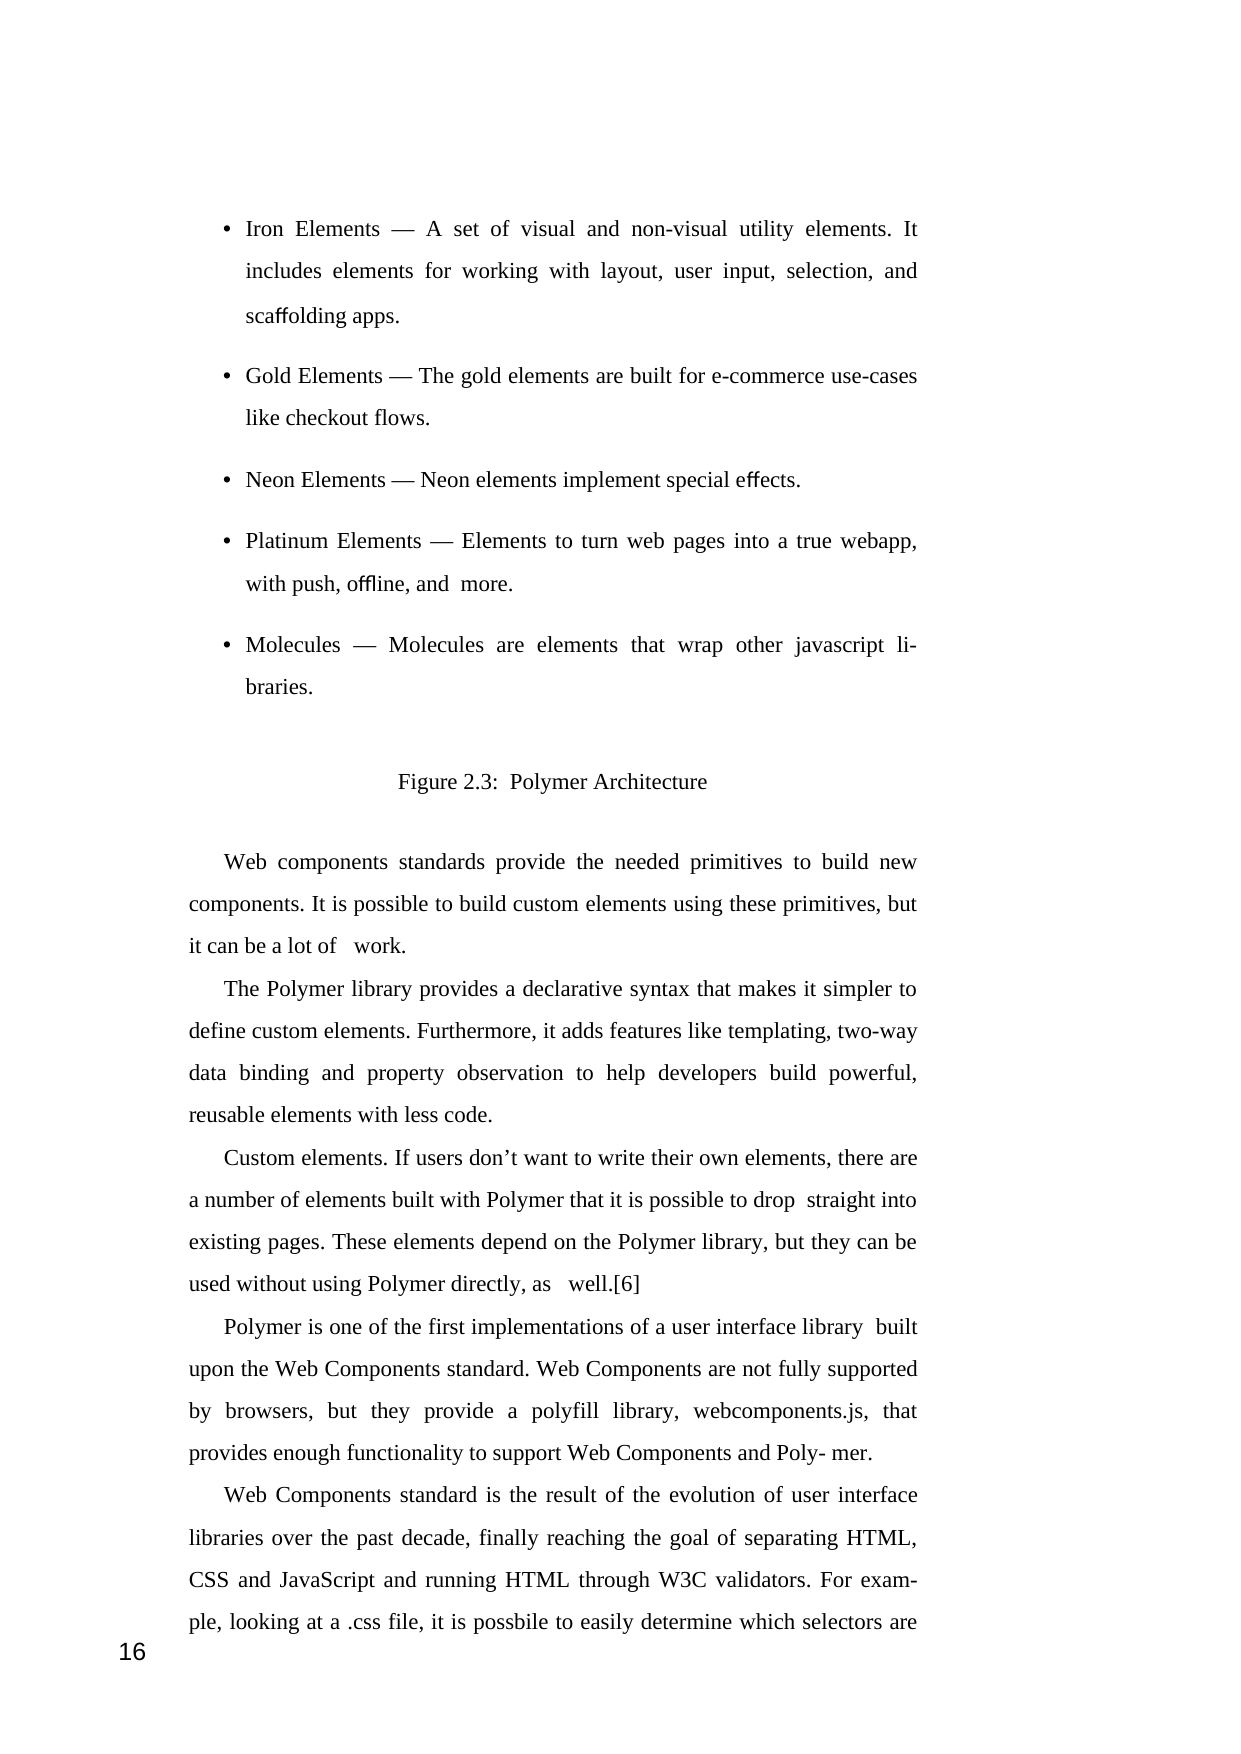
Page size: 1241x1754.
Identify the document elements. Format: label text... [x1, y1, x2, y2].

list Iron Elements — A set of visual and non-visual utility elements. It includes elements for working with layout, user input, selection, and scaﬀolding apps. [223, 215, 919, 329]
text The Polymer library provides a declarative syntax that makes it simpler to define custom elements. Furthermore, it adds features like templating, two-way data binding and property observation to help developers build powerful, reusable elements with less code. [188, 975, 919, 1128]
text Polymer is one of the first implementations of a user interface library built upon the Web Components standard. Web Components are not fully supported by browsers, but they provide a polyfill library, webcomponents.js, that provides enough functionality to support Web Components and Poly- mer. [188, 1313, 919, 1465]
text Figure 2.3: Polymer Architecture [398, 768, 844, 794]
list Molecules — Molecules are elements that wrap other javascript li- braries. [223, 631, 919, 699]
list Neon Elements — Neon elements implement special eﬀects. [223, 465, 991, 493]
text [188, 1482, 919, 1634]
text Custom elements. If users don’t want to write their own elements, there are a number of elements built with Polymer that it is possible to drop straight into existing pages. These elements depend on the Polymer library, but they can be used without using Polymer directly, as well.[6] [188, 1144, 919, 1296]
list Gold Elements — The gold elements are built for e-commerce use-cases like checkout flows. [223, 362, 919, 431]
list Platinum Elements — Elements to turn web pages into a true webapp, with push, oﬄine, and more. [223, 527, 919, 597]
text Web components standards provide the needed primitives to build new components. It is possible to build custom elements using these primitives, but it can be a lot of work. [188, 848, 919, 959]
